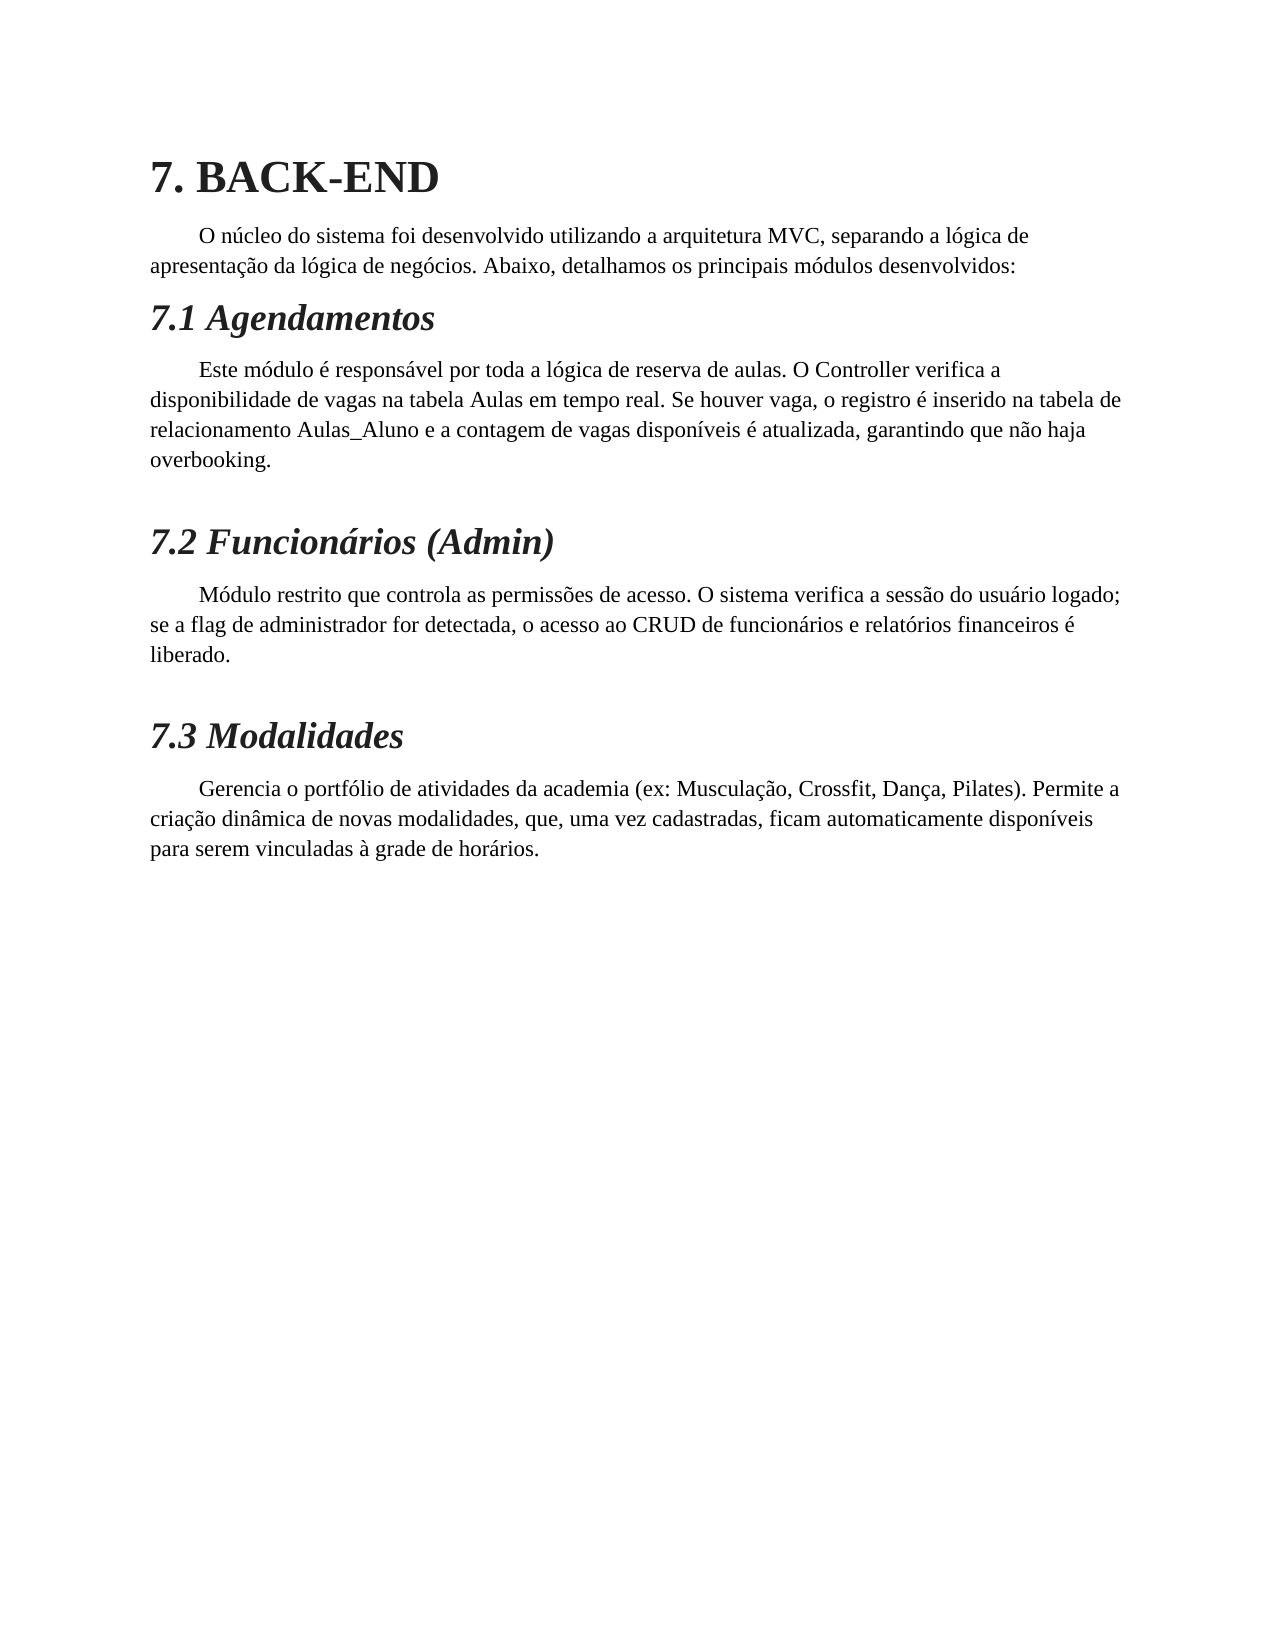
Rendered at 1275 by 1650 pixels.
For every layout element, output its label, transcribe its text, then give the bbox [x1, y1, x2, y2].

subtitle 7. BACK-END [150, 150, 1125, 203]
text O núcleo do sistema foi desenvolvido utilizando a arquitetura MVC, separando a lógica de apresentação da lógica de negócios. Abaixo, detalhamos os principais módulos desenvolvidos: [150, 222, 1125, 279]
subtitle 7.2 Funcionários (Admin) [150, 519, 1125, 562]
text Este módulo é responsável por toda a lógica de reserva de aulas. O Controller verifica a disponibilidade de vagas na tabela Aulas em tempo real. Se houver vaga, o registro é inserido na tabela de relacionamento Aulas_Aluno e a contagem de vagas disponíveis é atualizada, garantindo que não haja overbooking. [150, 357, 1125, 503]
text Gerencia o portfólio de atividades da academia (ex: Musculação, Crossfit, Dança, Pilates). Permite a criação dinâmica de novas modalidades, que, uma vez cadastradas, ficam automaticamente disponíveis para serem vinculadas à grade de horários. [150, 775, 1125, 861]
subtitle 7.1 Agendamentos [150, 295, 1125, 338]
text Módulo restrito que controla as permissões de acesso. O sistema verifica a sessão do usuário logado; se a flag de administrador for detectada, o acesso ao CRUD de funcionários e relatórios financeiros é liberado. [150, 581, 1125, 697]
subtitle 7.3 Modalidades [150, 713, 1125, 756]
